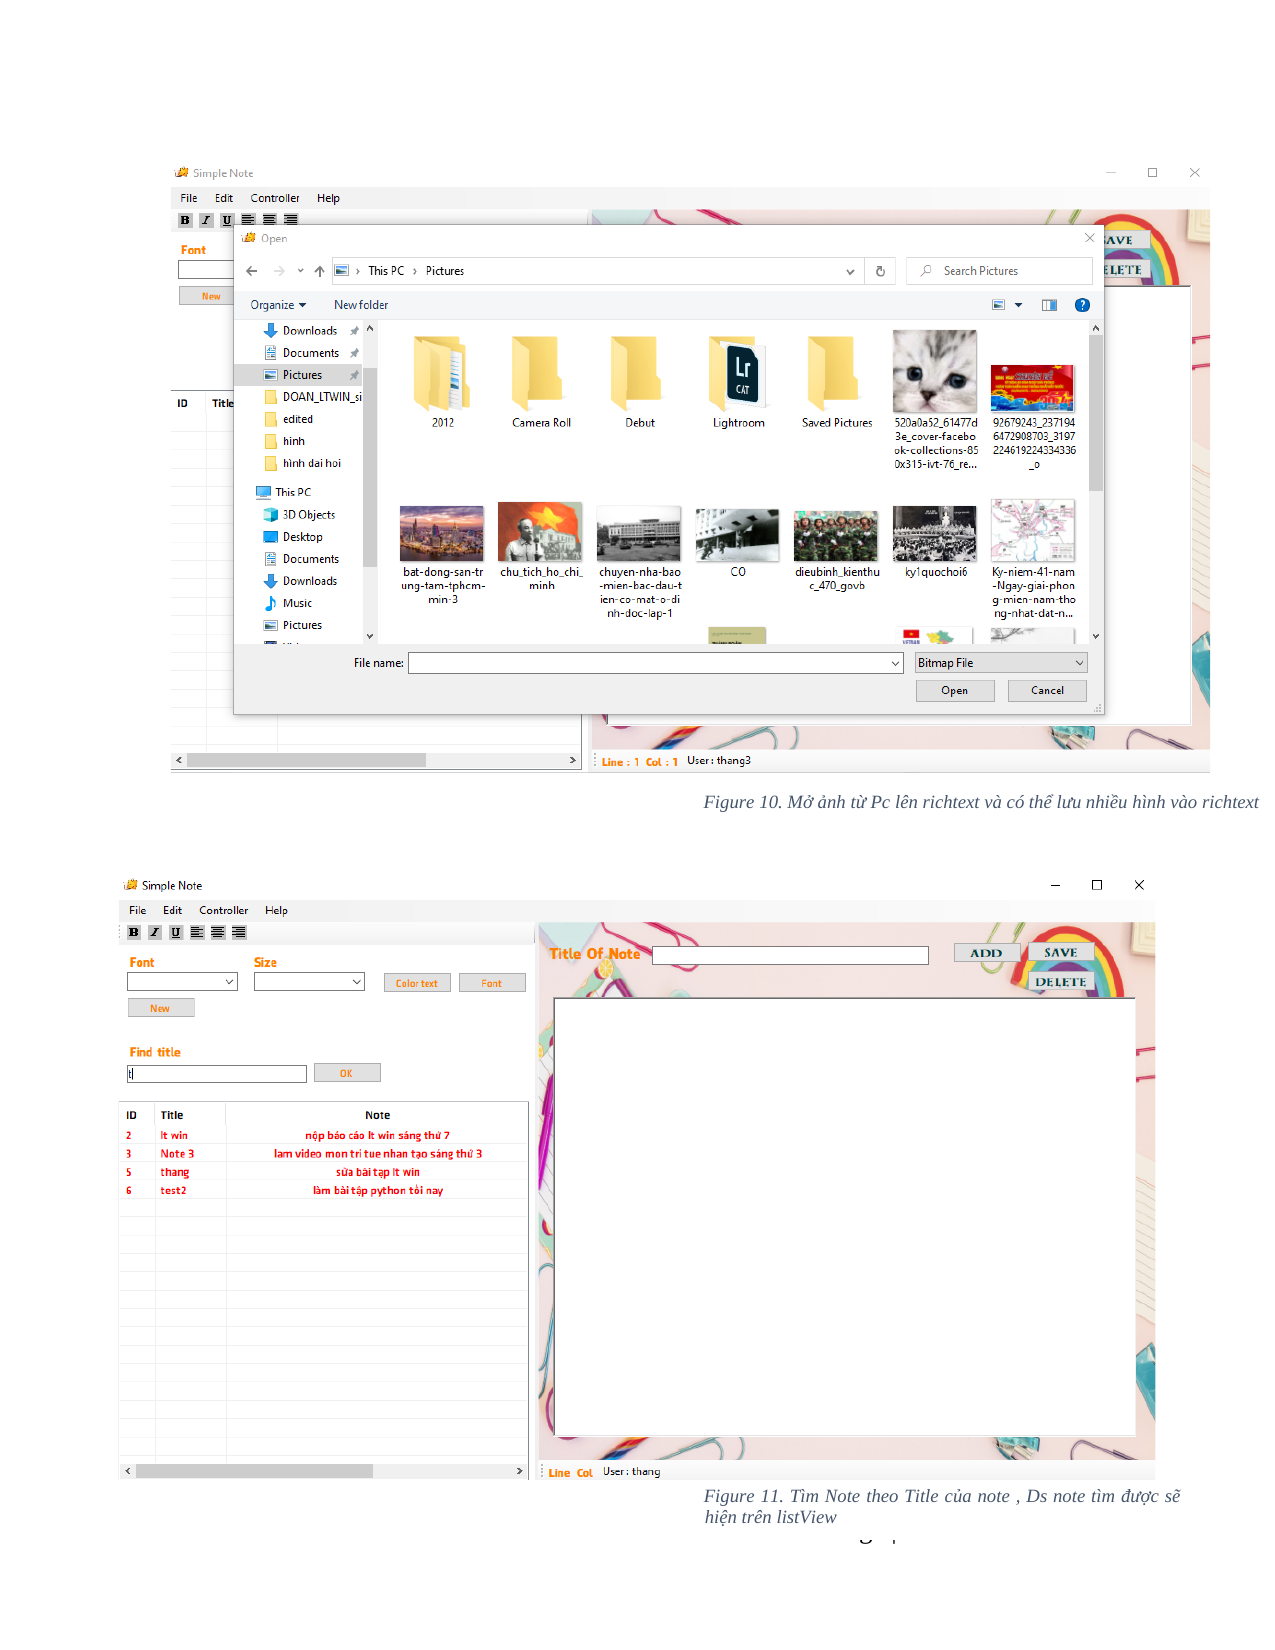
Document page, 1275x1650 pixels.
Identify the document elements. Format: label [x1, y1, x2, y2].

picture [170, 161, 1210, 773]
picture [117, 878, 1156, 1478]
